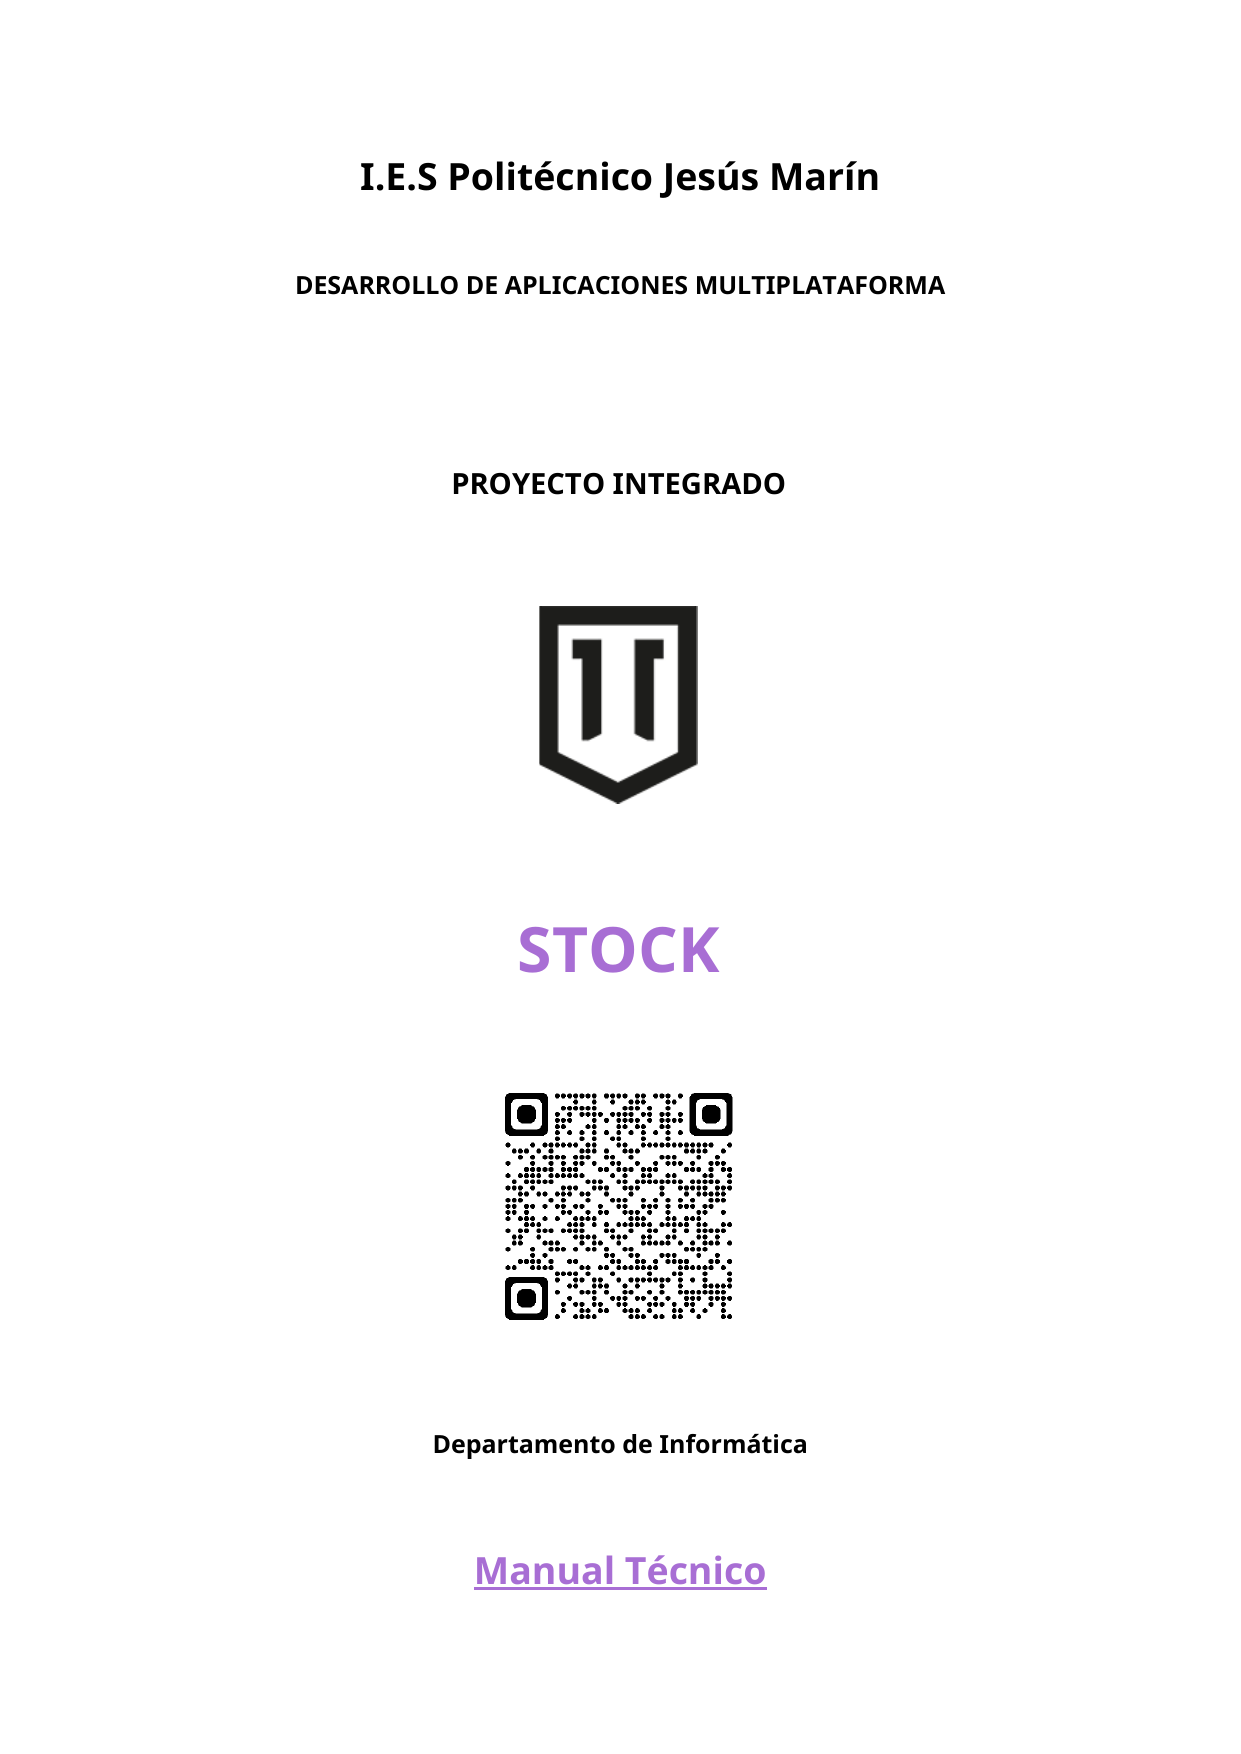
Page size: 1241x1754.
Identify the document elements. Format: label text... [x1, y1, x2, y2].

picture [481, 1068, 757, 1344]
picture [539, 606, 698, 804]
text PROYECTO INTEGRADO [147, 463, 1090, 503]
text STOCK [147, 906, 1090, 991]
text I.E.S Politécnico Jesús Marín [150, 150, 1090, 201]
text DESARROLLO DE APLICACIONES MULTIPLATAFORMA [150, 267, 1090, 301]
text Departamento de Informática [150, 1426, 1090, 1461]
text Manual Técnico [150, 1544, 1090, 1595]
